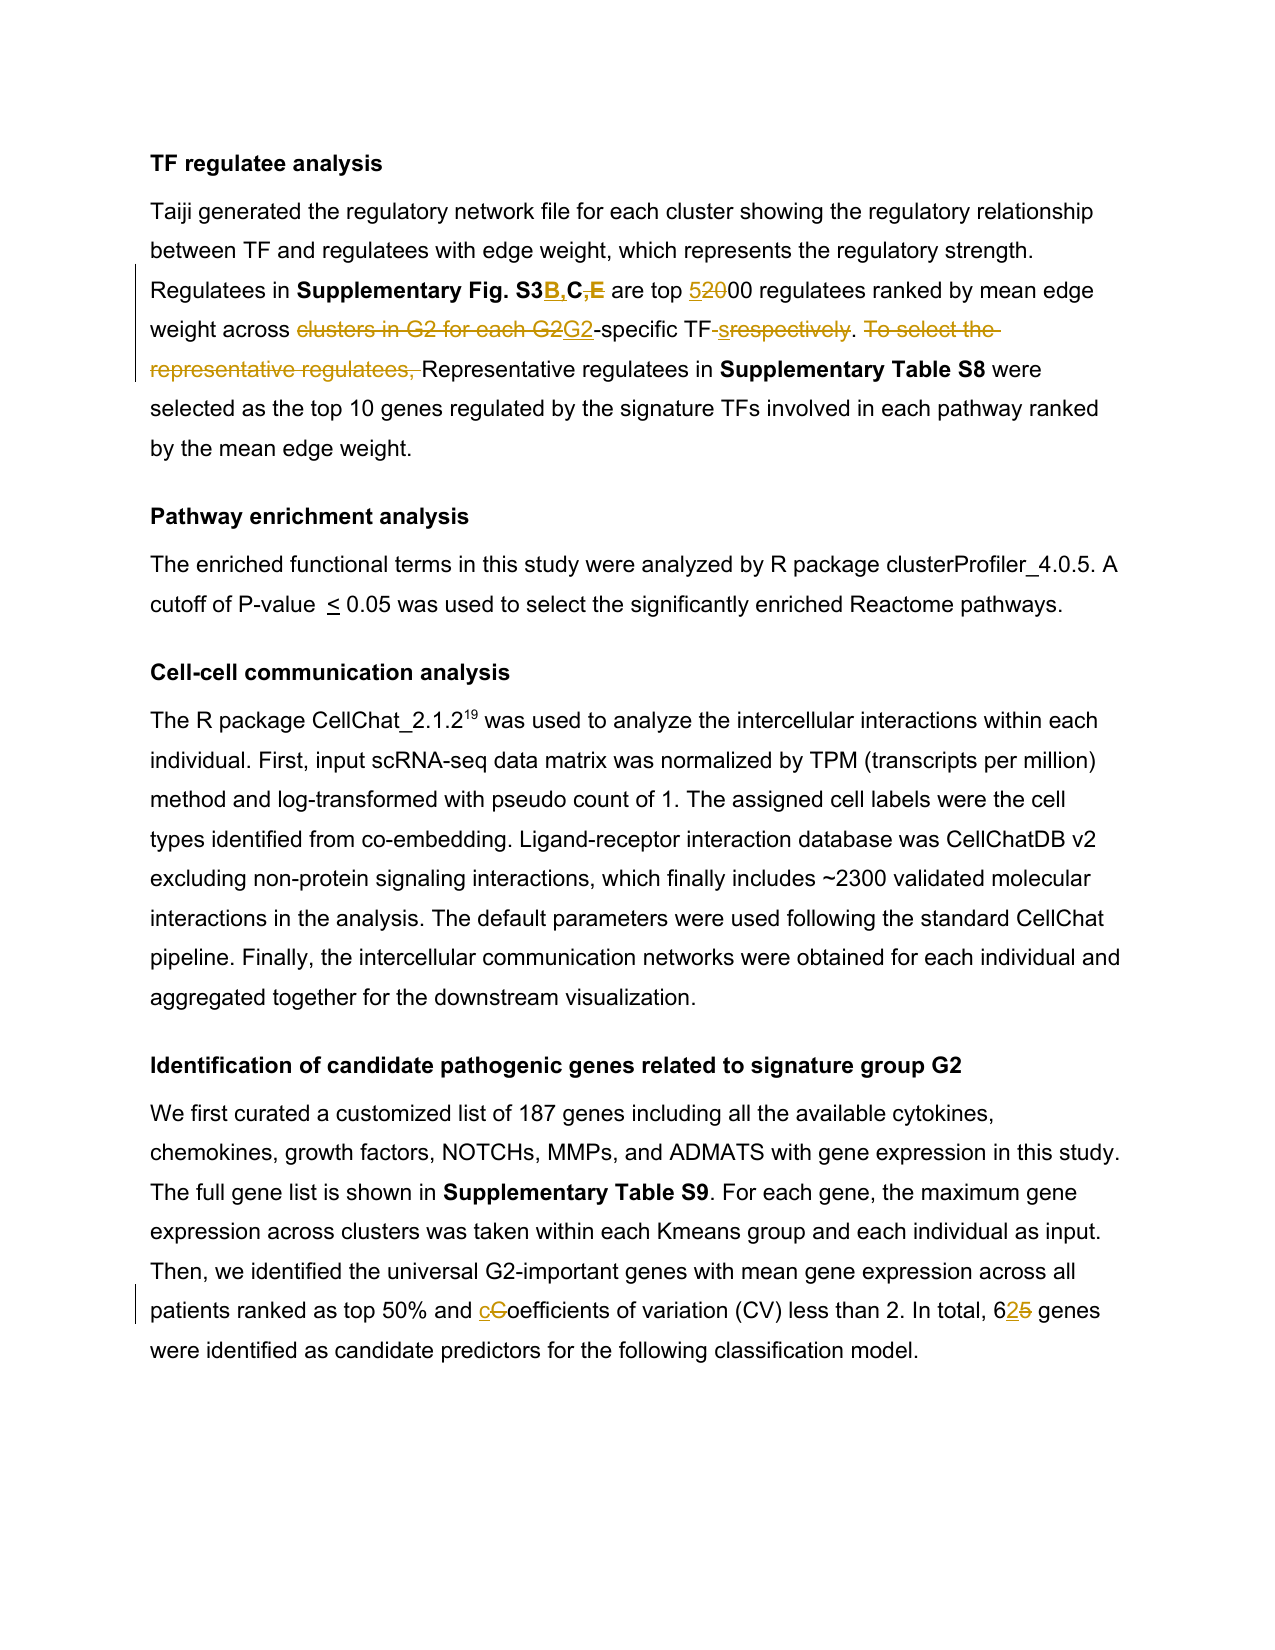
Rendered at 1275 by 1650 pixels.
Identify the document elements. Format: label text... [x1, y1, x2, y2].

text Taiji generated the regulatory network file for each cluster showing the regulatory relationship between TF and regulatees with edge weight, which represents the regulatory strength. Regulatees in Supplementary Fig. S3C are top 00 regulatees ranked by mean edge weight across -specific TF. Representative regulatees in Supplementary Table S8 were selected as the top 10 genes regulated by the signature TFs involved in each pathway ranked by the mean edge weight. [150, 198, 1125, 461]
text We first curated a customized list of 187 genes including all the available cytokines, chemokines, growth factors, NOTCHs, MMPs, and ADMATS with gene expression in this study. The full gene list is shown in Supplementary Table S9. For each gene, the maximum gene expression across clusters was taken within each Kmeans group and each individual as input. Then, we identified the universal G2-important genes with mean gene expression across all patients ranked as top 50% and oefficients of variation (CV) less than 2. In total, 6 genes were identified as candidate predictors for the following classification model. [150, 1100, 1125, 1363]
subtitle TF regulatee analysis [150, 150, 1125, 176]
subtitle Cell-cell communication analysis [150, 659, 1125, 686]
subtitle Pathway enrichment analysis [150, 503, 1125, 530]
text The enriched functional terms in this study were analyzed by R package clusterProfiler_4.0.5. A cutoff of P-value < 0.05 was used to select the significantly enriched Reactome pathways. [150, 551, 1125, 617]
text The R package CellChat_2.1.219 was used to analyze the intercellular interactions within each individual. First, input scRNA-seq data matrix was normalized by TPM (transcripts per million) method and log-transformed with pseudo count of 1. The assigned cell labels were the cell types identified from co-embedding. Ligand-receptor interaction database was CellChatDB v2 excluding non-protein signaling interactions, which finally includes ~2300 validated molecular interactions in the analysis. The default parameters were used following the standard CellChat pipeline. Finally, the intercellular communication networks were obtained for each individual and aggregated together for the downstream visualization. [150, 707, 1125, 1010]
subtitle Identification of candidate pathogenic genes related to signature group G2 [150, 1052, 1125, 1078]
